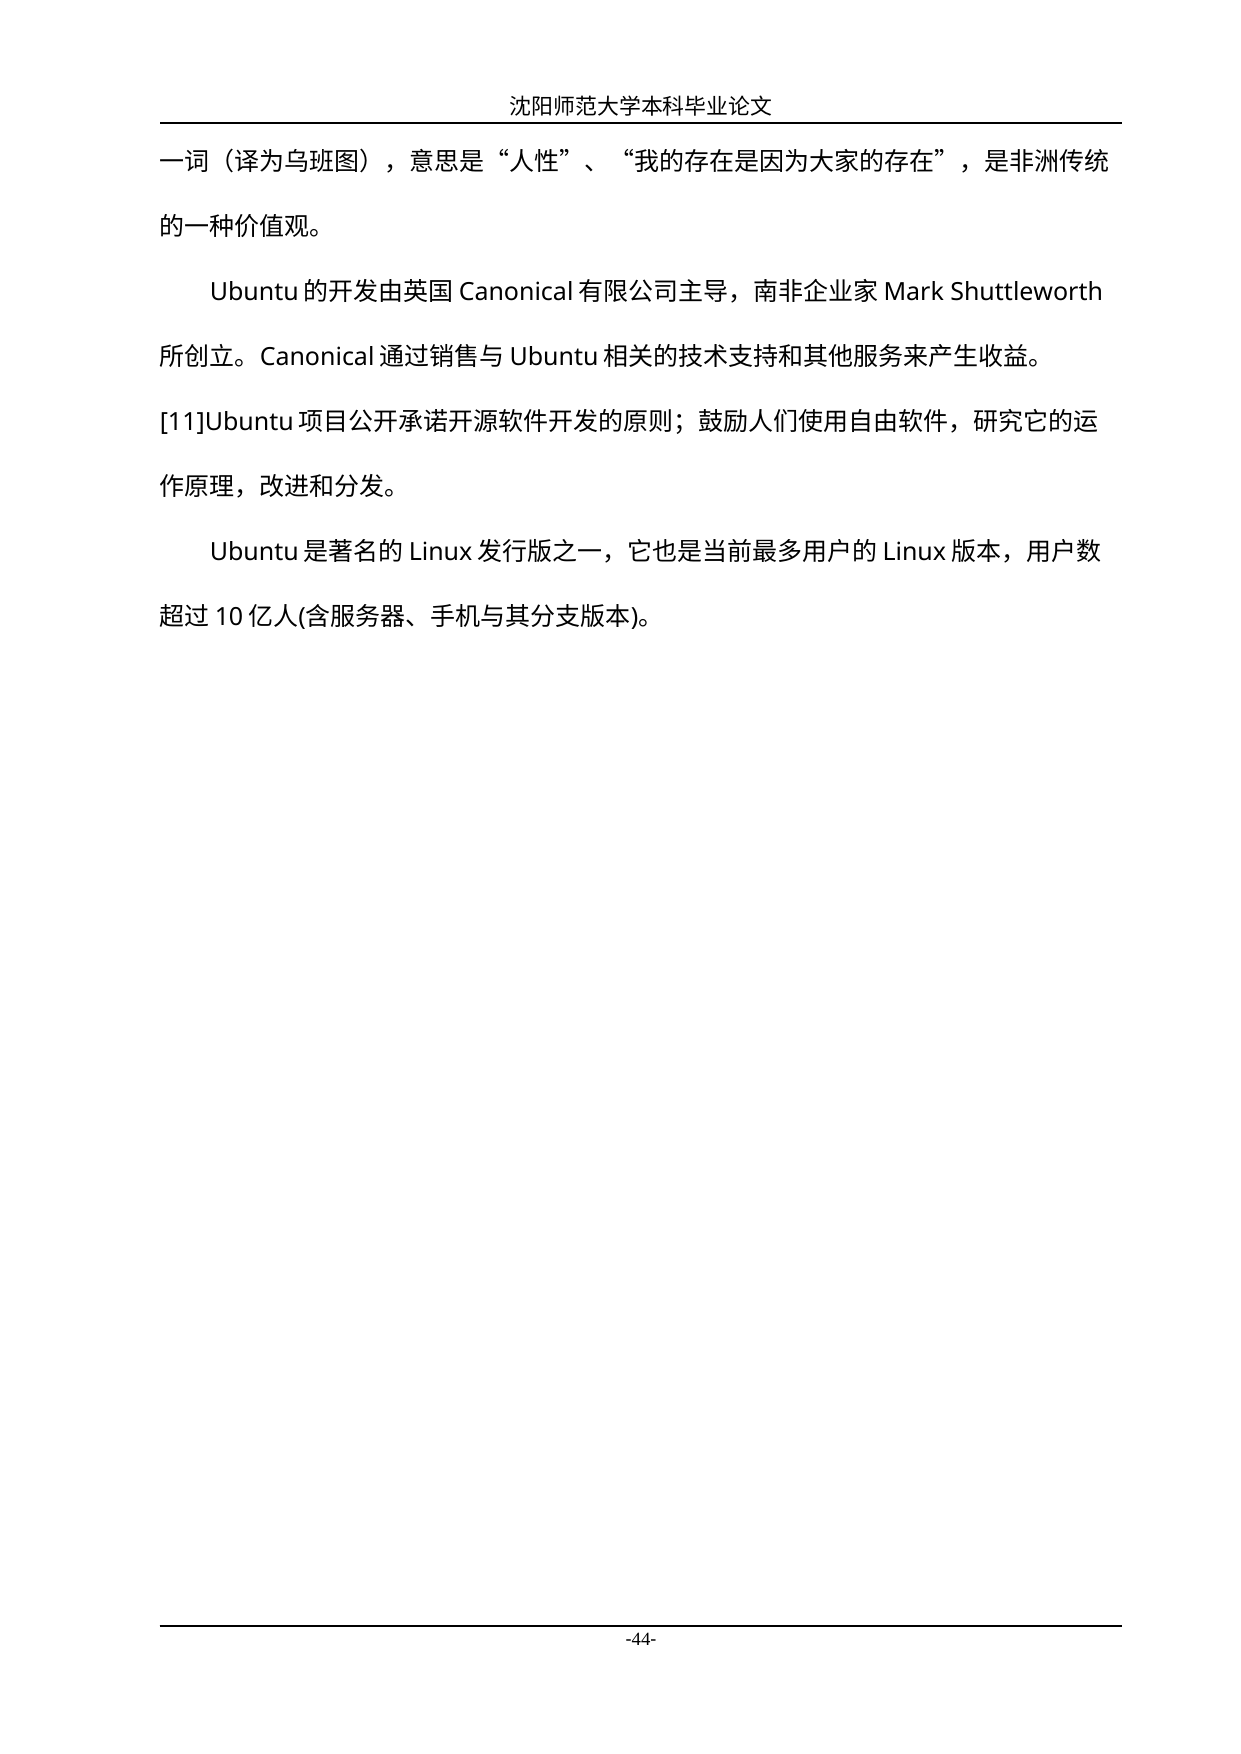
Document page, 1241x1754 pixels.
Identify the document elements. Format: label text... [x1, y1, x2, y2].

text Ubuntu的开发由英国Canonical有限公司主导，南非企业家Mark Shuttleworth所创立。Canonical通过销售与Ubuntu相关的技术支持和其他服务来产生收益。[11]Ubuntu项目公开承诺开源软件开发的原则；鼓励人们使用自由软件，研究它的运作原理，改进和分发。 [159, 257, 1122, 517]
text Ubuntu是著名的Linux发行版之一，它也是当前最多用户的Linux版本，用户数超过10亿人(含服务器、手机与其分支版本)。 [159, 517, 1122, 647]
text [159, 127, 1122, 257]
